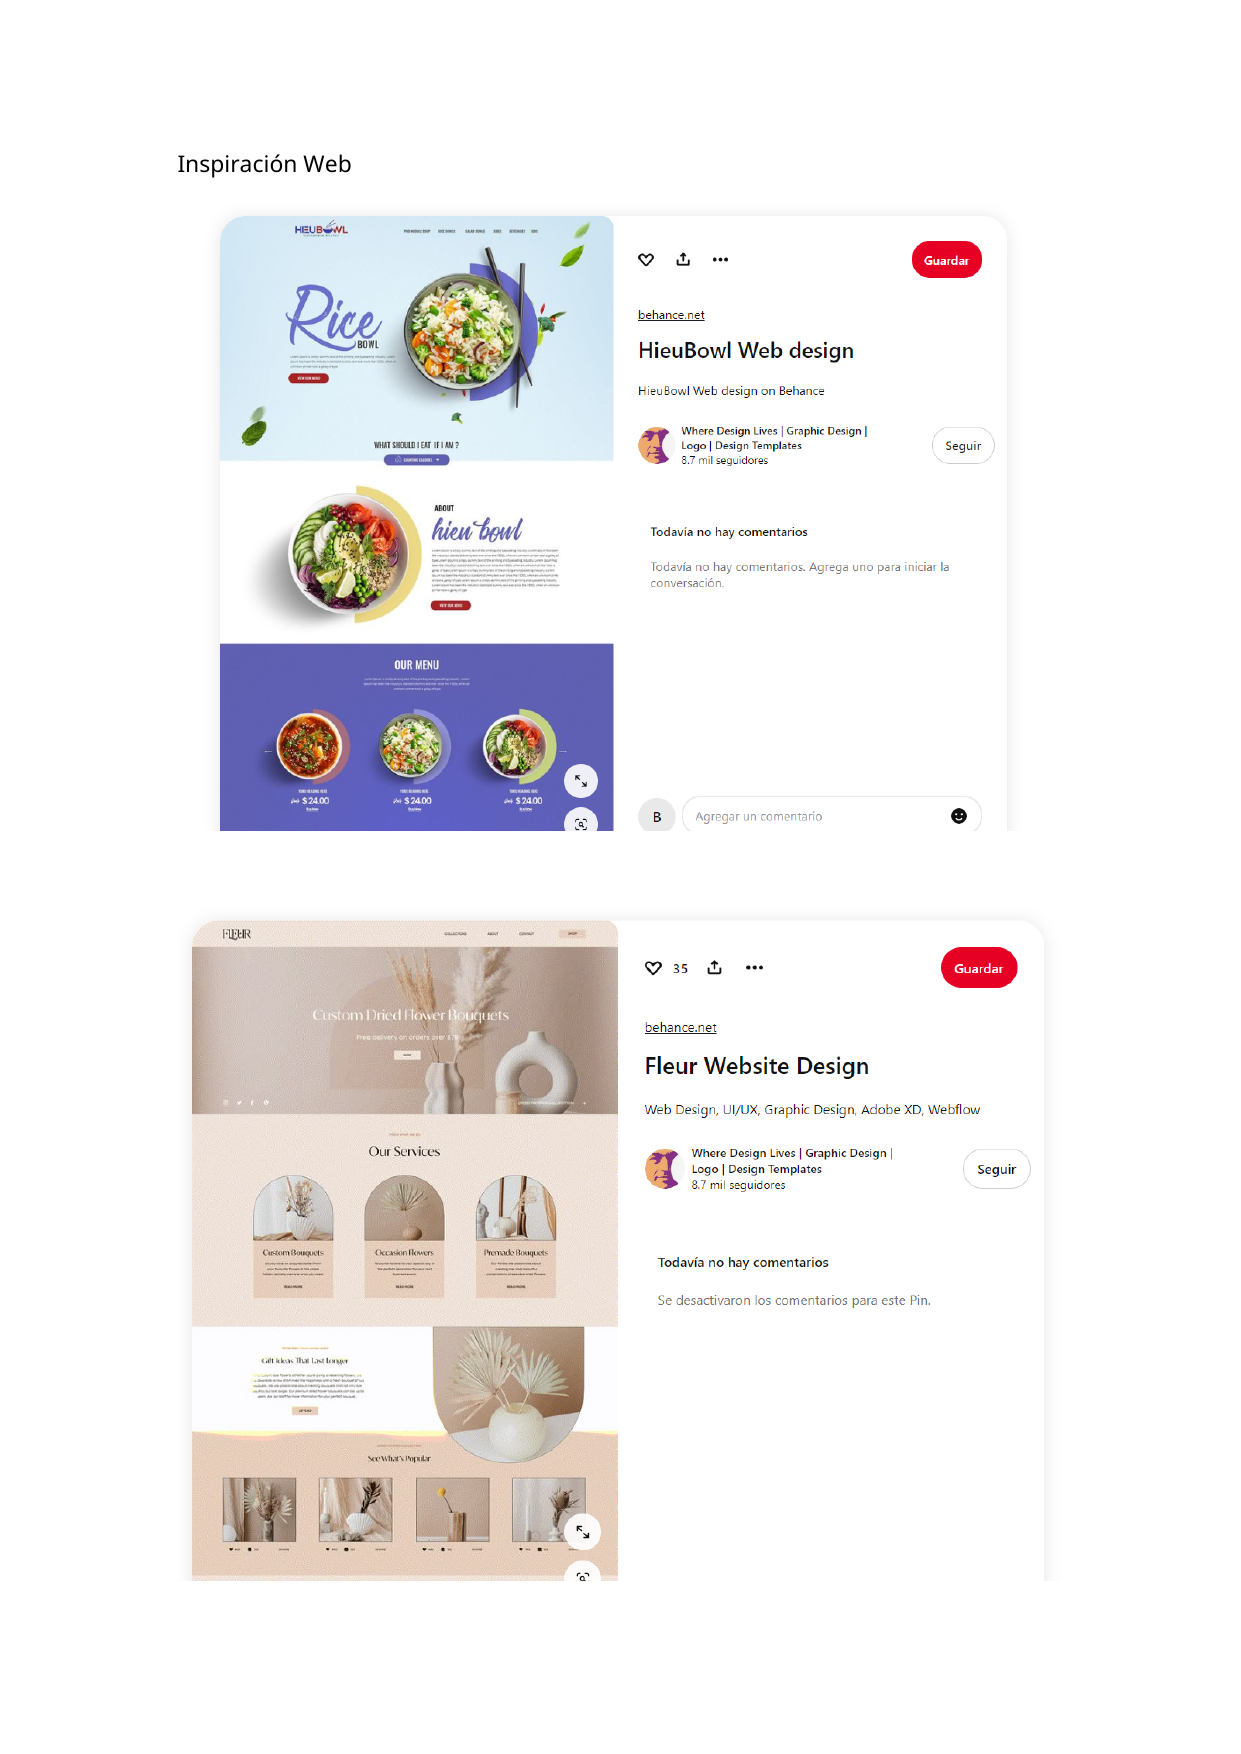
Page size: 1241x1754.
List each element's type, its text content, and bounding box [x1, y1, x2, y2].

text Inspiración Web [177, 148, 1063, 179]
picture [177, 900, 1063, 1581]
picture [177, 198, 1063, 831]
